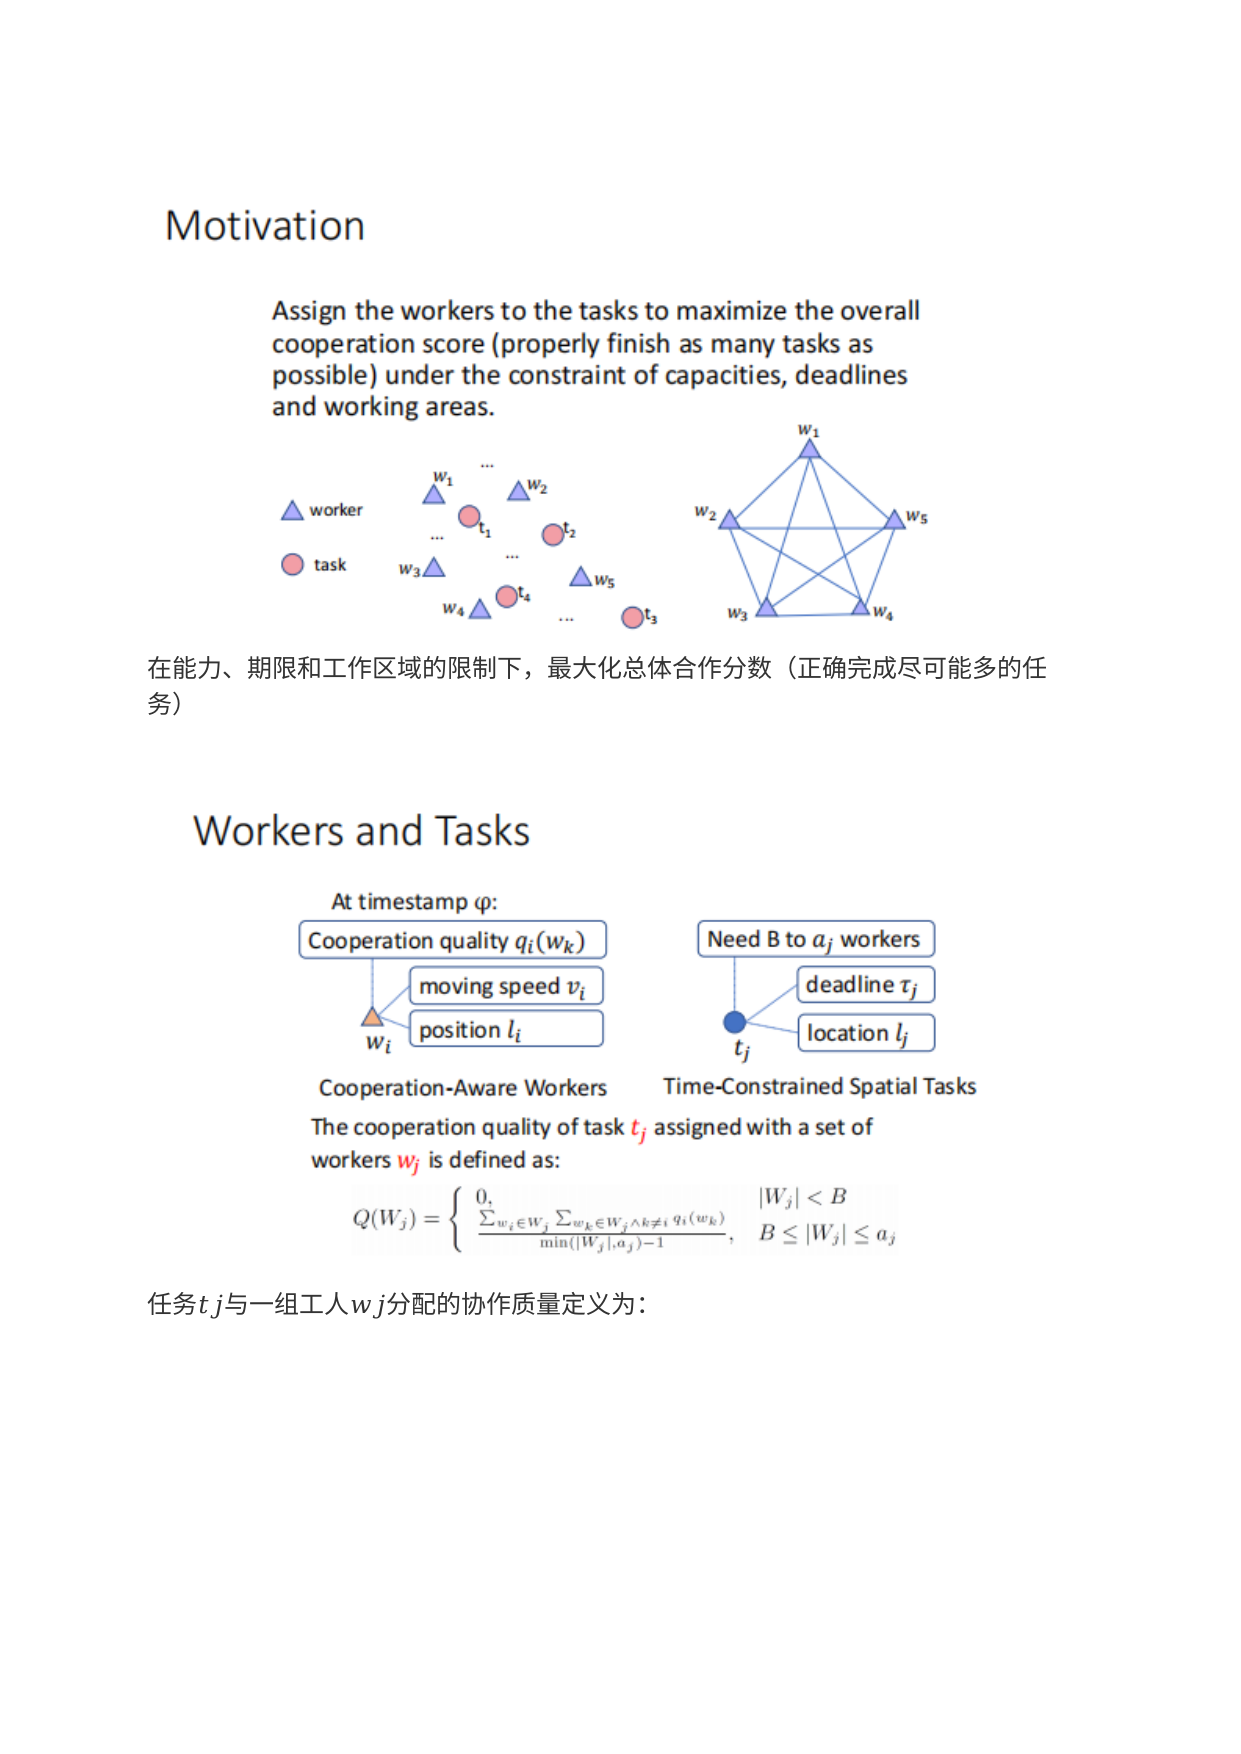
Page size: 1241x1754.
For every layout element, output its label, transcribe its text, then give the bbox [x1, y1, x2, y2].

picture [147, 186, 975, 643]
text 在能力、期限和工作区域的限制下，最大化总体合作分数（正确完成尽可能多的任务） [148, 648, 1093, 721]
picture [147, 767, 1072, 1279]
text 任务𝑡𝑗与一组工人𝑤𝑗分配的协作质量定义为： [148, 1285, 1093, 1321]
